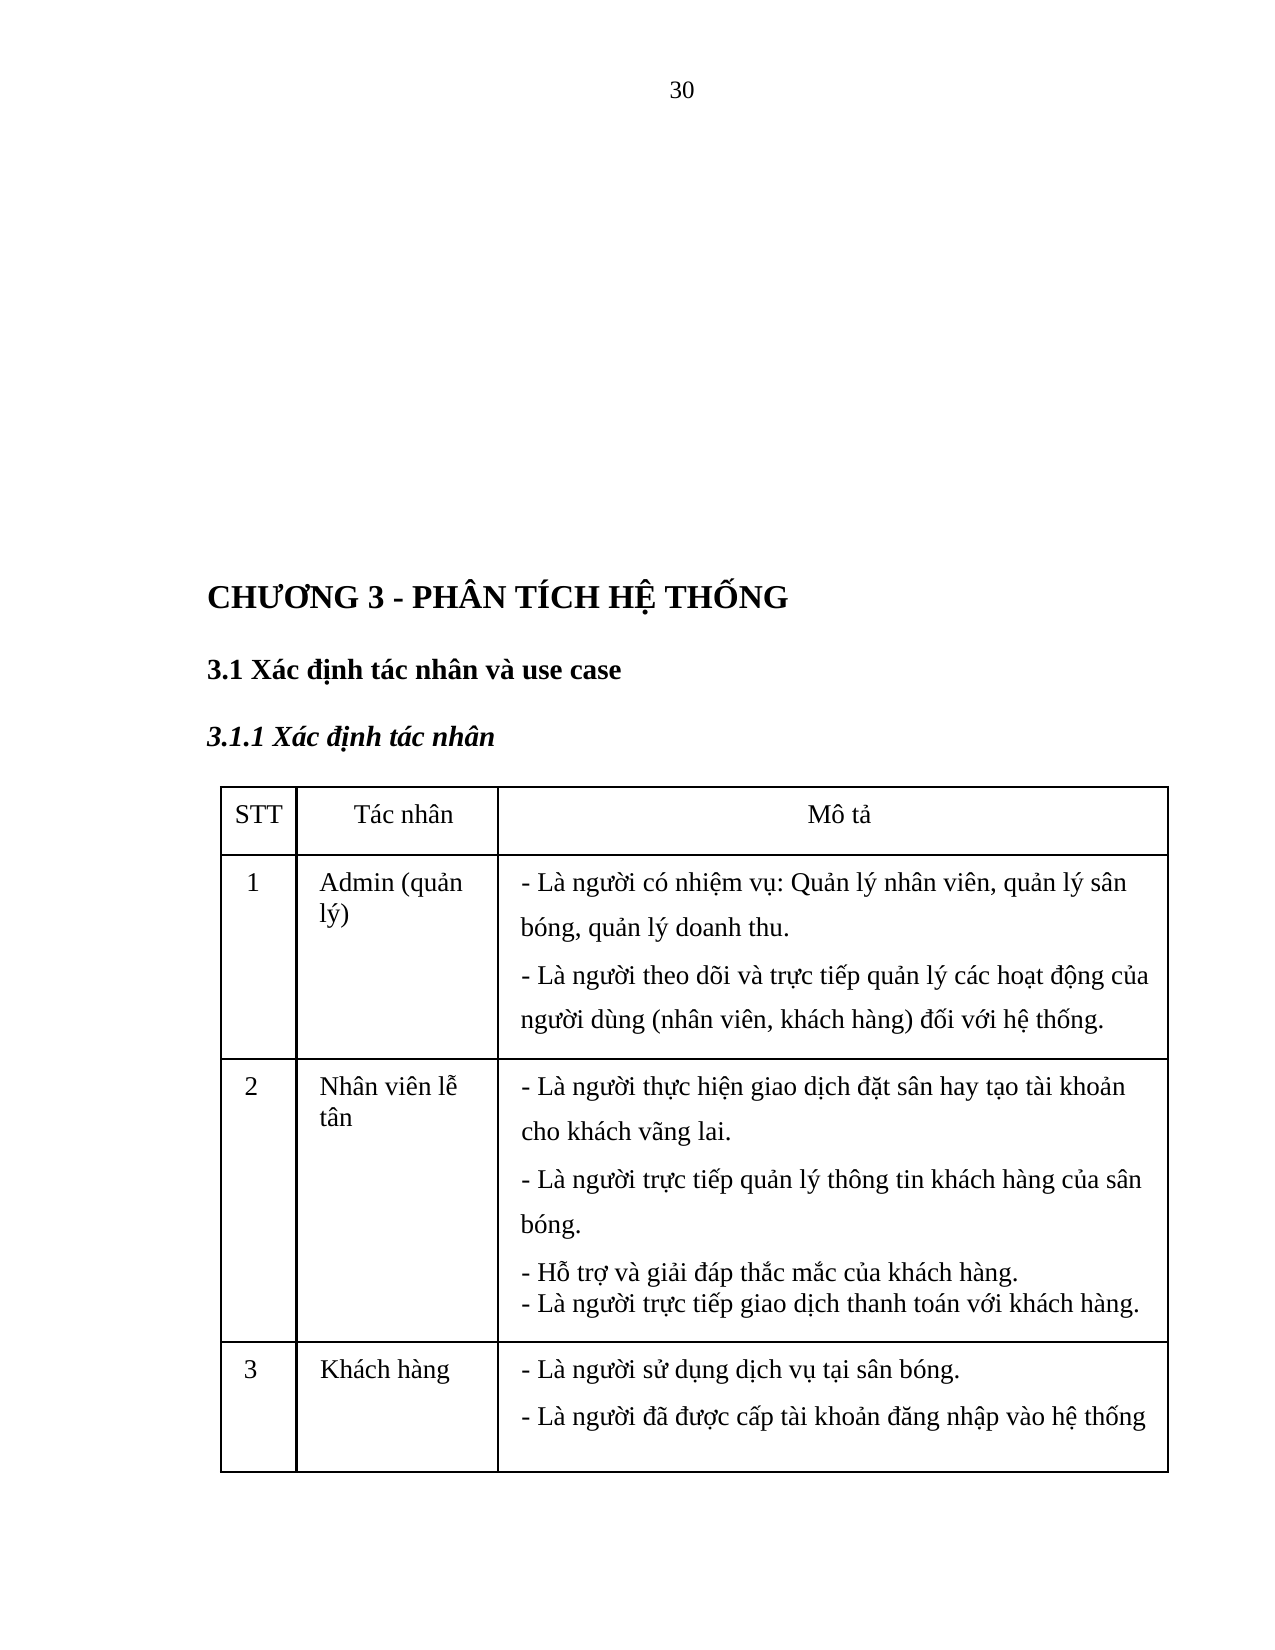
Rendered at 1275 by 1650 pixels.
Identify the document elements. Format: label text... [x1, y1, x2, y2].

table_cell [499, 1343, 1167, 1471]
table_header Tác nhân [298, 788, 497, 853]
text 3.1.1 Xác định tác nhân [207, 719, 1157, 752]
text CHƯƠNG 3 - PHÂN TÍCH HỆ THỐNG [207, 578, 1157, 616]
table_cell 2 [222, 1060, 295, 1341]
table_cell 3 [222, 1343, 295, 1471]
text 3.1 Xác định tác nhân và use case [207, 652, 1157, 685]
table_cell - Là người có nhiệm vụ: Quản lý nhân viên, quản lý sân bóng, quản lý doanh thu. - Là người theo dõi và trực tiếp quản lý các hoạt động của người dùng (nhân viên, khách hàng) đối với hệ thống. [499, 856, 1167, 1058]
table_cell - Là người thực hiện giao dịch đặt sân hay tạo tài khoản cho khách vãng lai. - Là người trực tiếp quản lý thông tin khách hàng của sân bóng. - Hỗ trợ và giải đáp thắc mắc của khách hàng. - Là người trực tiếp giao dịch thanh toán với khách hàng. [499, 1060, 1167, 1341]
table_cell Khách hàng [298, 1343, 497, 1471]
table_cell Nhân viên lễ tân [298, 1060, 497, 1341]
table_header STT [222, 788, 295, 853]
table_cell Admin (quản lý) [298, 856, 497, 1058]
table_header Mô tả [499, 788, 1167, 853]
table_cell 1 [222, 856, 295, 1058]
